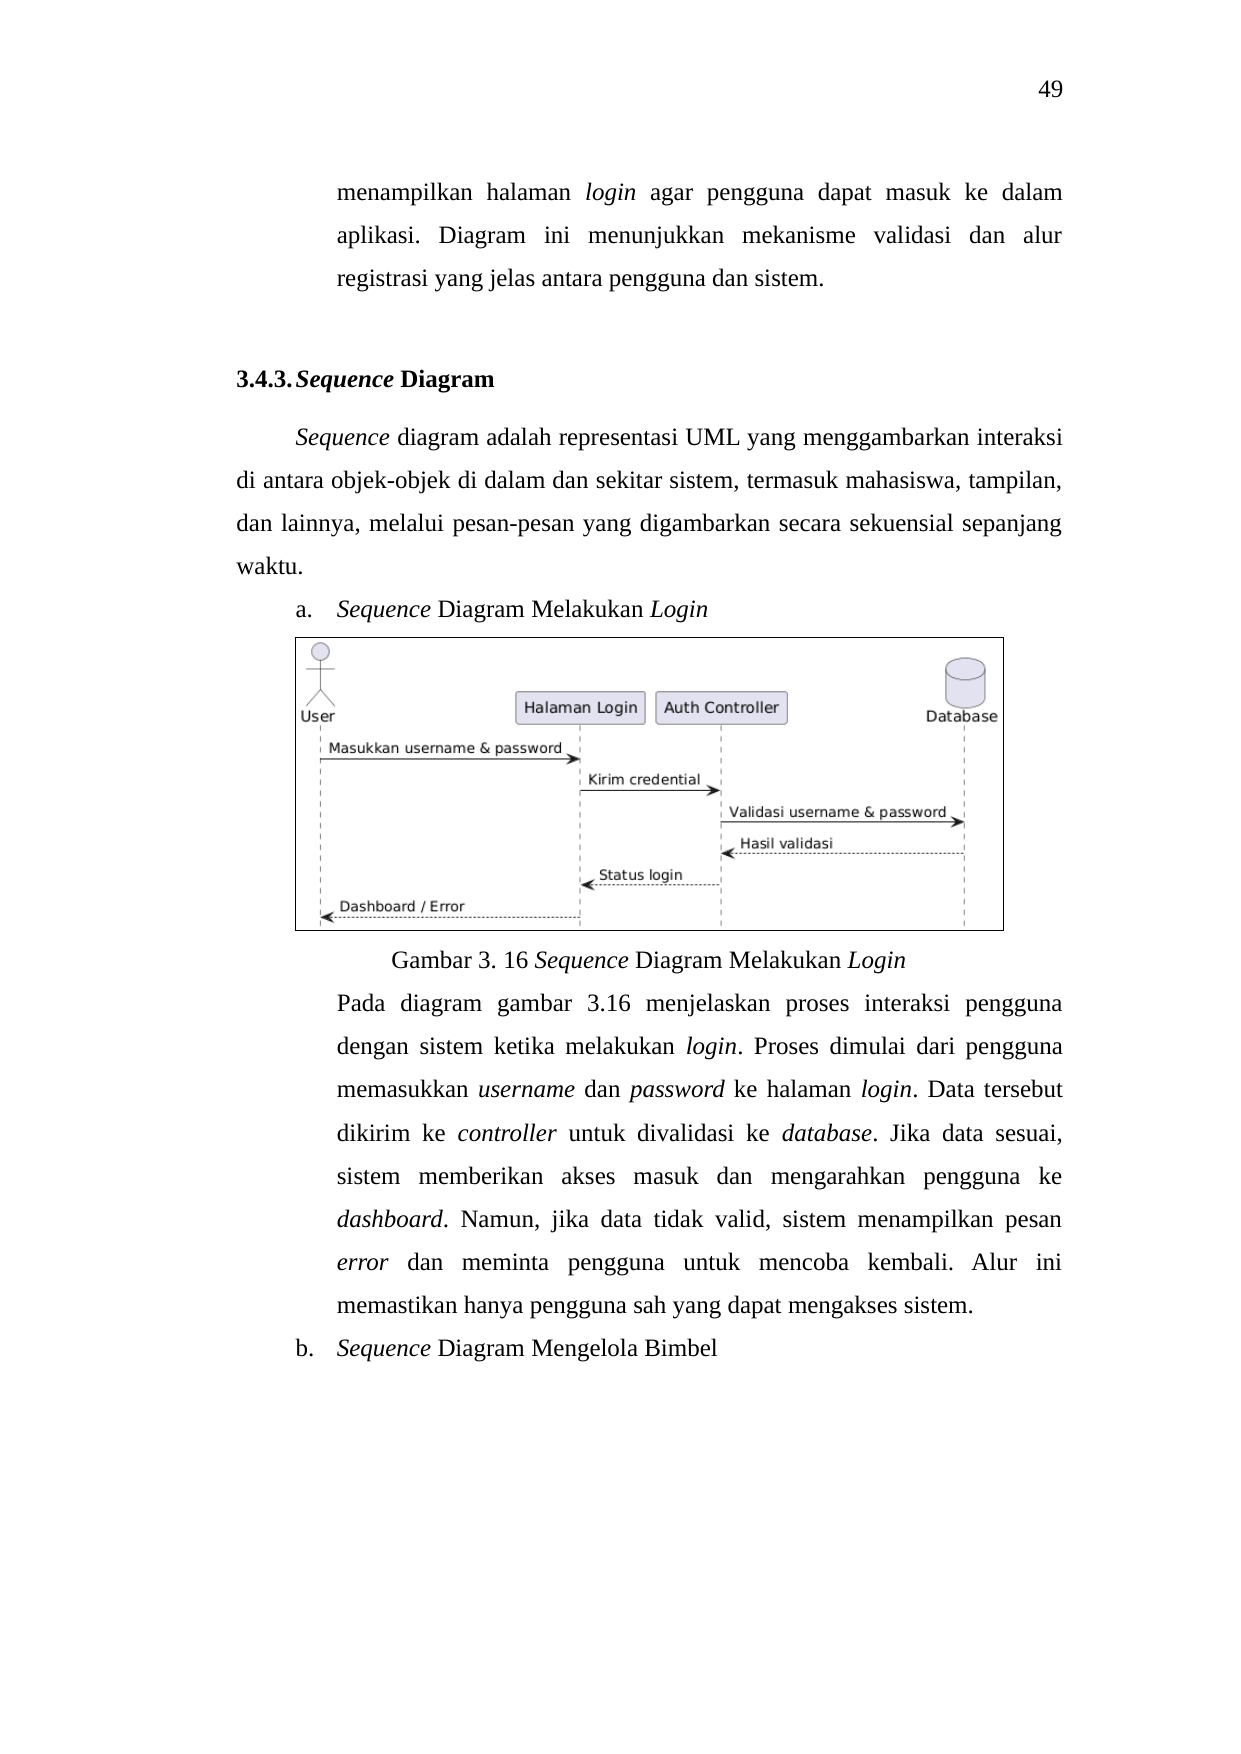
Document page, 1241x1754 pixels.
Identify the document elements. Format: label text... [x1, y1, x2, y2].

text Gambar 3. 16 Sequence Diagram Melakukan Login [236, 945, 1063, 974]
picture [296, 638, 1003, 930]
list Sequence Diagram Melakukan Login [295, 594, 1063, 623]
subtitle Sequence Diagram [236, 364, 1063, 393]
list Sequence Diagram Mengelola Bimbel [295, 1333, 1063, 1362]
text Pada diagram gambar 3.16 menjelaskan proses interaksi pengguna dengan sistem ketika melakukan login. Proses dimulai dari pengguna memasukkan username dan password ke halaman login. Data tersebut dikirim ke controller untuk divalidasi ke database. Jika data sesuai, sistem memberikan akses masuk dan mengarahkan pengguna ke dashboard. Namun, jika data tidak valid, sistem menampilkan pesan error dan meminta pengguna untuk mencoba kembali. Alur ini memastikan hanya pengguna sah yang dapat mengakses sistem. [337, 988, 1063, 1319]
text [337, 177, 1063, 292]
text Sequence diagram adalah representasi UML yang menggambarkan interaksi di antara objek-objek di dalam dan sekitar sistem, termasuk mahasiswa, tampilan, dan lainnya, melalui pesan-pesan yang digambarkan secara sekuensial sepanjang waktu. [236, 422, 1063, 580]
